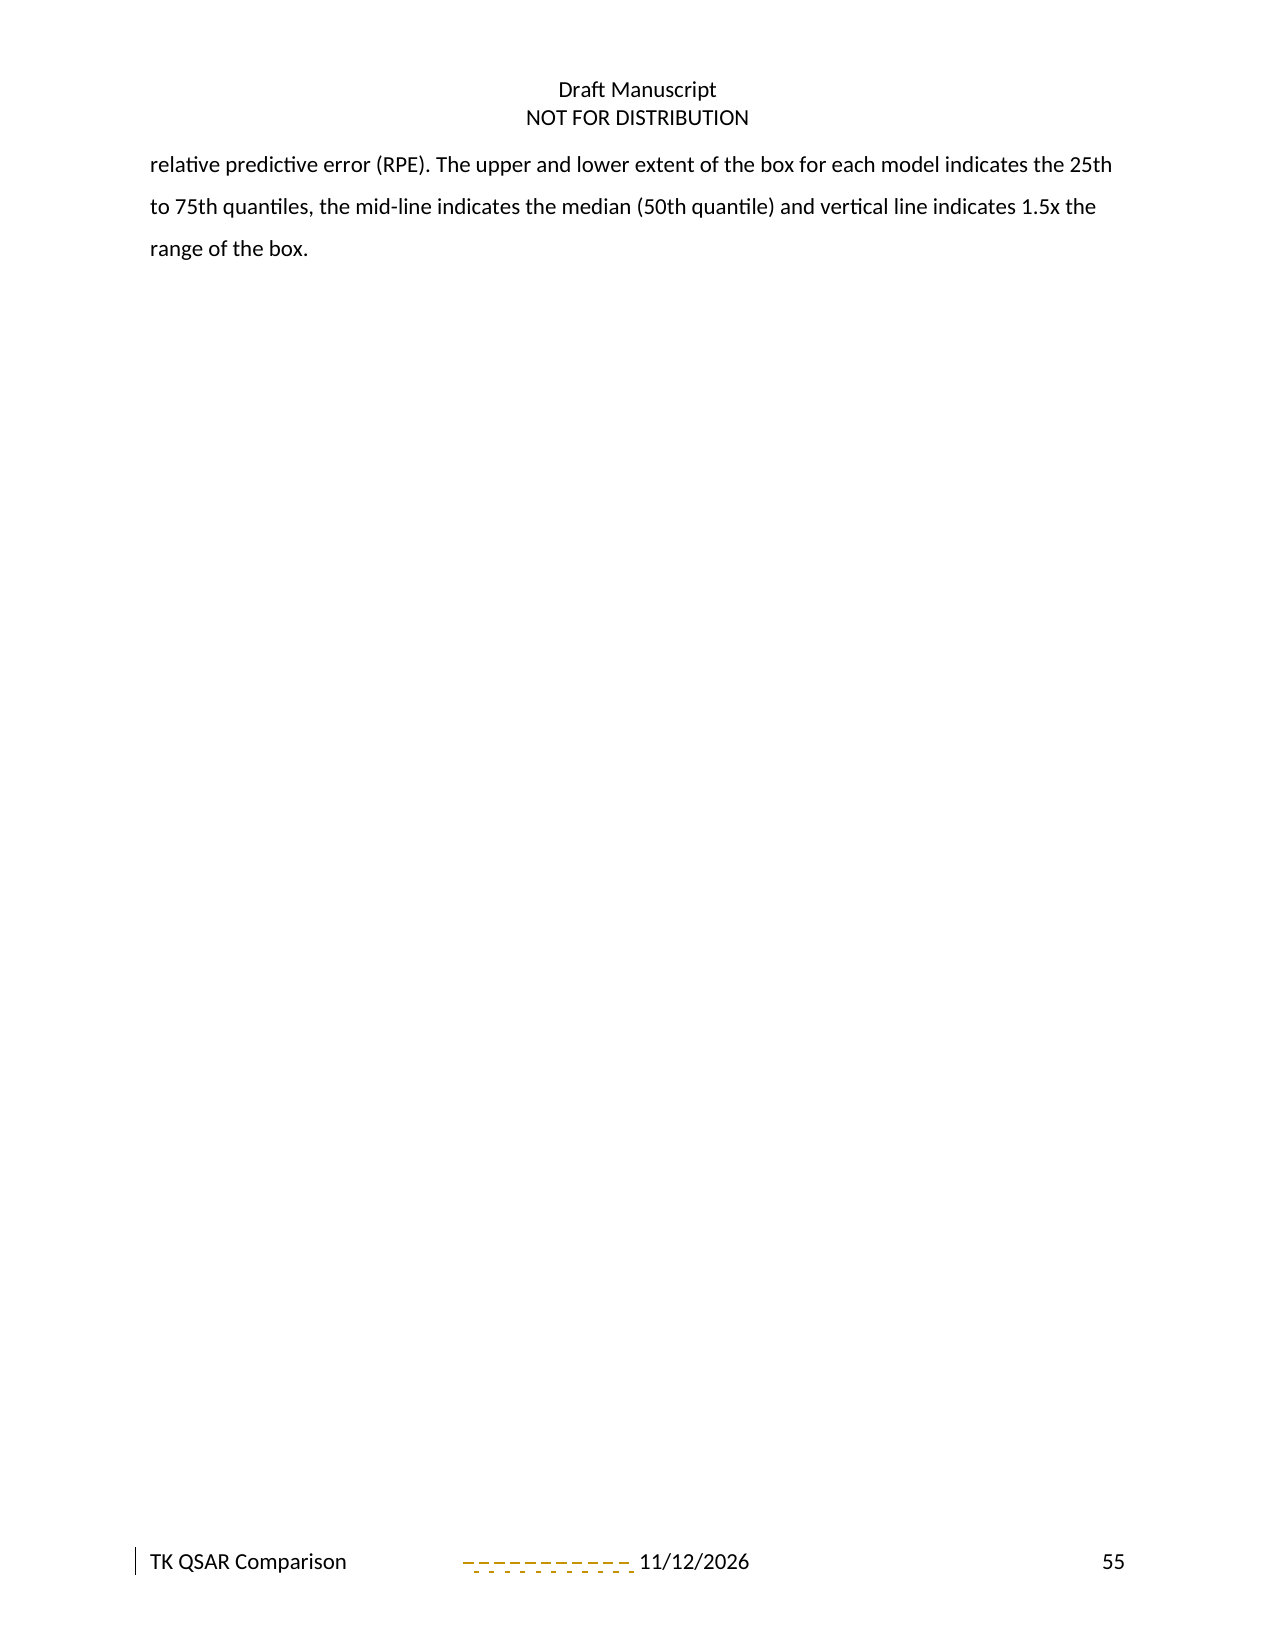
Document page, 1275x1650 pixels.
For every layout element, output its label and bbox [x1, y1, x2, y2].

text [150, 150, 1125, 262]
